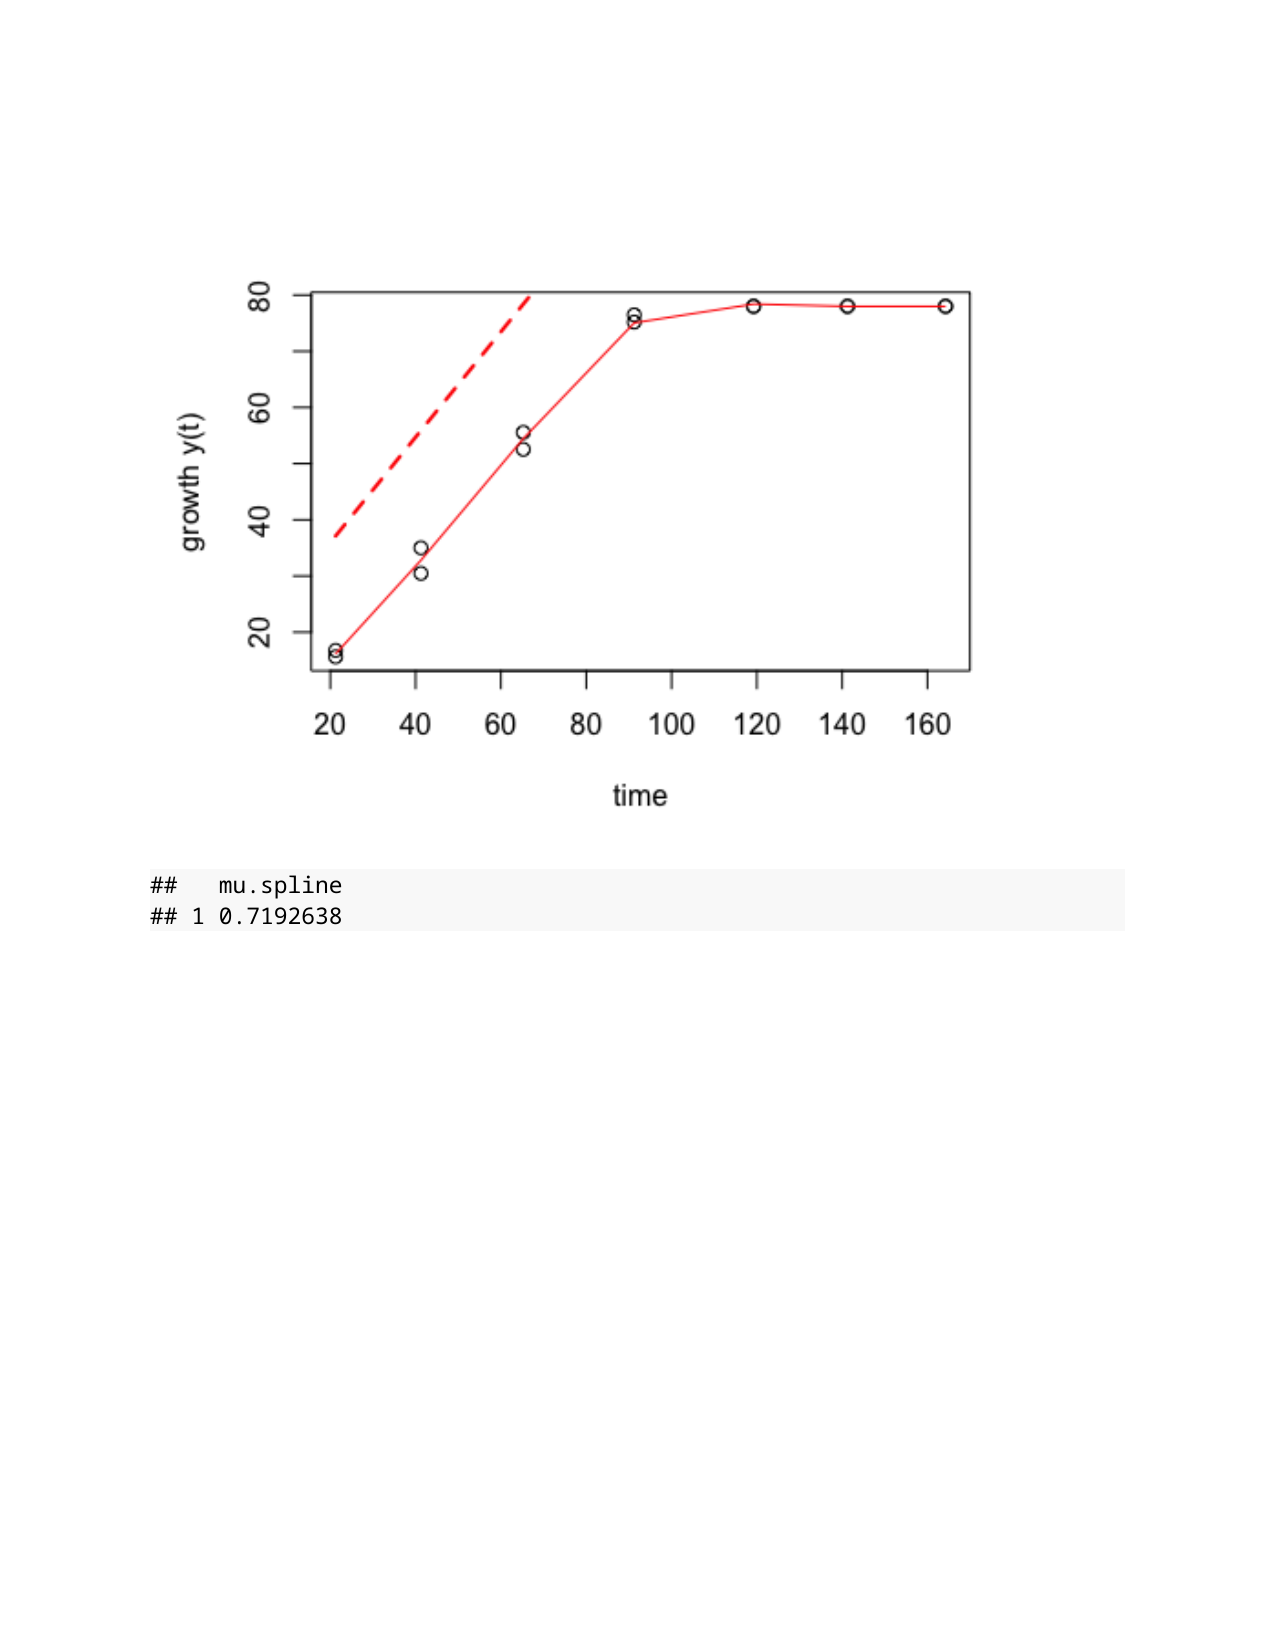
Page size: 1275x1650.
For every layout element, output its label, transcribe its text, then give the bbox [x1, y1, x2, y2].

picture [168, 150, 1044, 850]
text ## mu.spline ## 1 0.7192638 [150, 869, 1125, 931]
